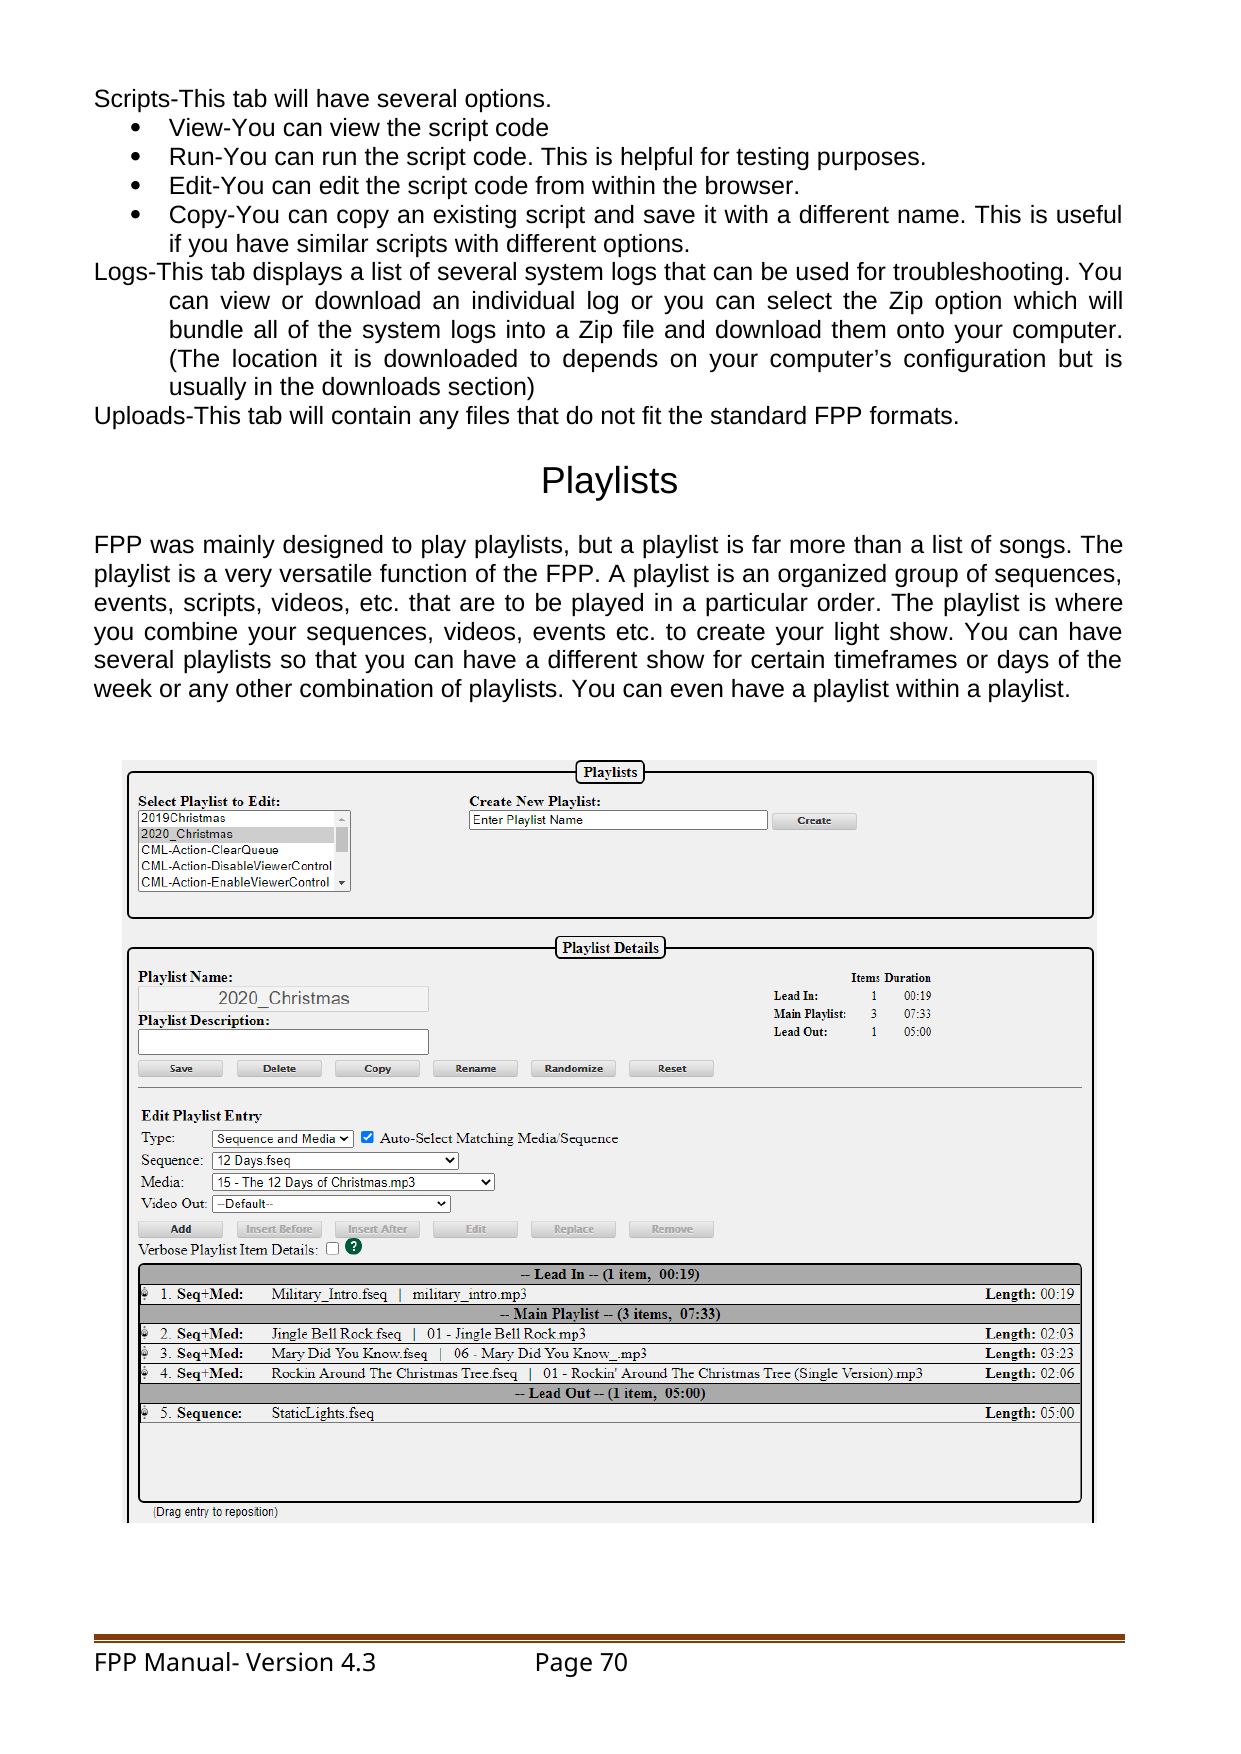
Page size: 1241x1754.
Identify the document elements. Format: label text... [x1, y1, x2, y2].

list Edit-You can edit the script code from within the browser. [131, 171, 1125, 200]
text FPP was mainly designed to play playlists, but a playlist is far more than a list of songs. The playlist is a very versatile function of the FPP. A playlist is an organized group of sequences, events, scripts, videos, etc. that are to be played in a particular order. The playlist is where you combine your sequences, videos, events etc. to create your light show. You can have several playlists so that you can have a different show for certain timeframes or days of the week or any other combination of playlists. You can even have a playlist within a playlist. [94, 530, 1125, 703]
list Run-You can run the script code. This is helpful for testing purposes. [131, 142, 1125, 171]
list Copy-You can copy an existing script and save it with a different name. This is useful if you have similar scripts with different options. [131, 200, 1125, 257]
text Logs-This tab displays a list of several system logs that can be used for troubleshooting. You can view or download an individual log or you can select the Zip option which will bundle all of the system logs into a Zip file and download them onto your computer. (The location it is downloaded to depends on your computer’s configuration but is usually in the downloads section) [94, 257, 1125, 401]
picture [121, 760, 1097, 1523]
subtitle Playlists [94, 458, 1125, 502]
text Uploads-This tab will contain any files that do not fit the standard FPP formats. [94, 401, 1125, 430]
list View-You can view the script code [131, 113, 1125, 142]
text Scripts-This tab will have several options. [94, 84, 1125, 113]
